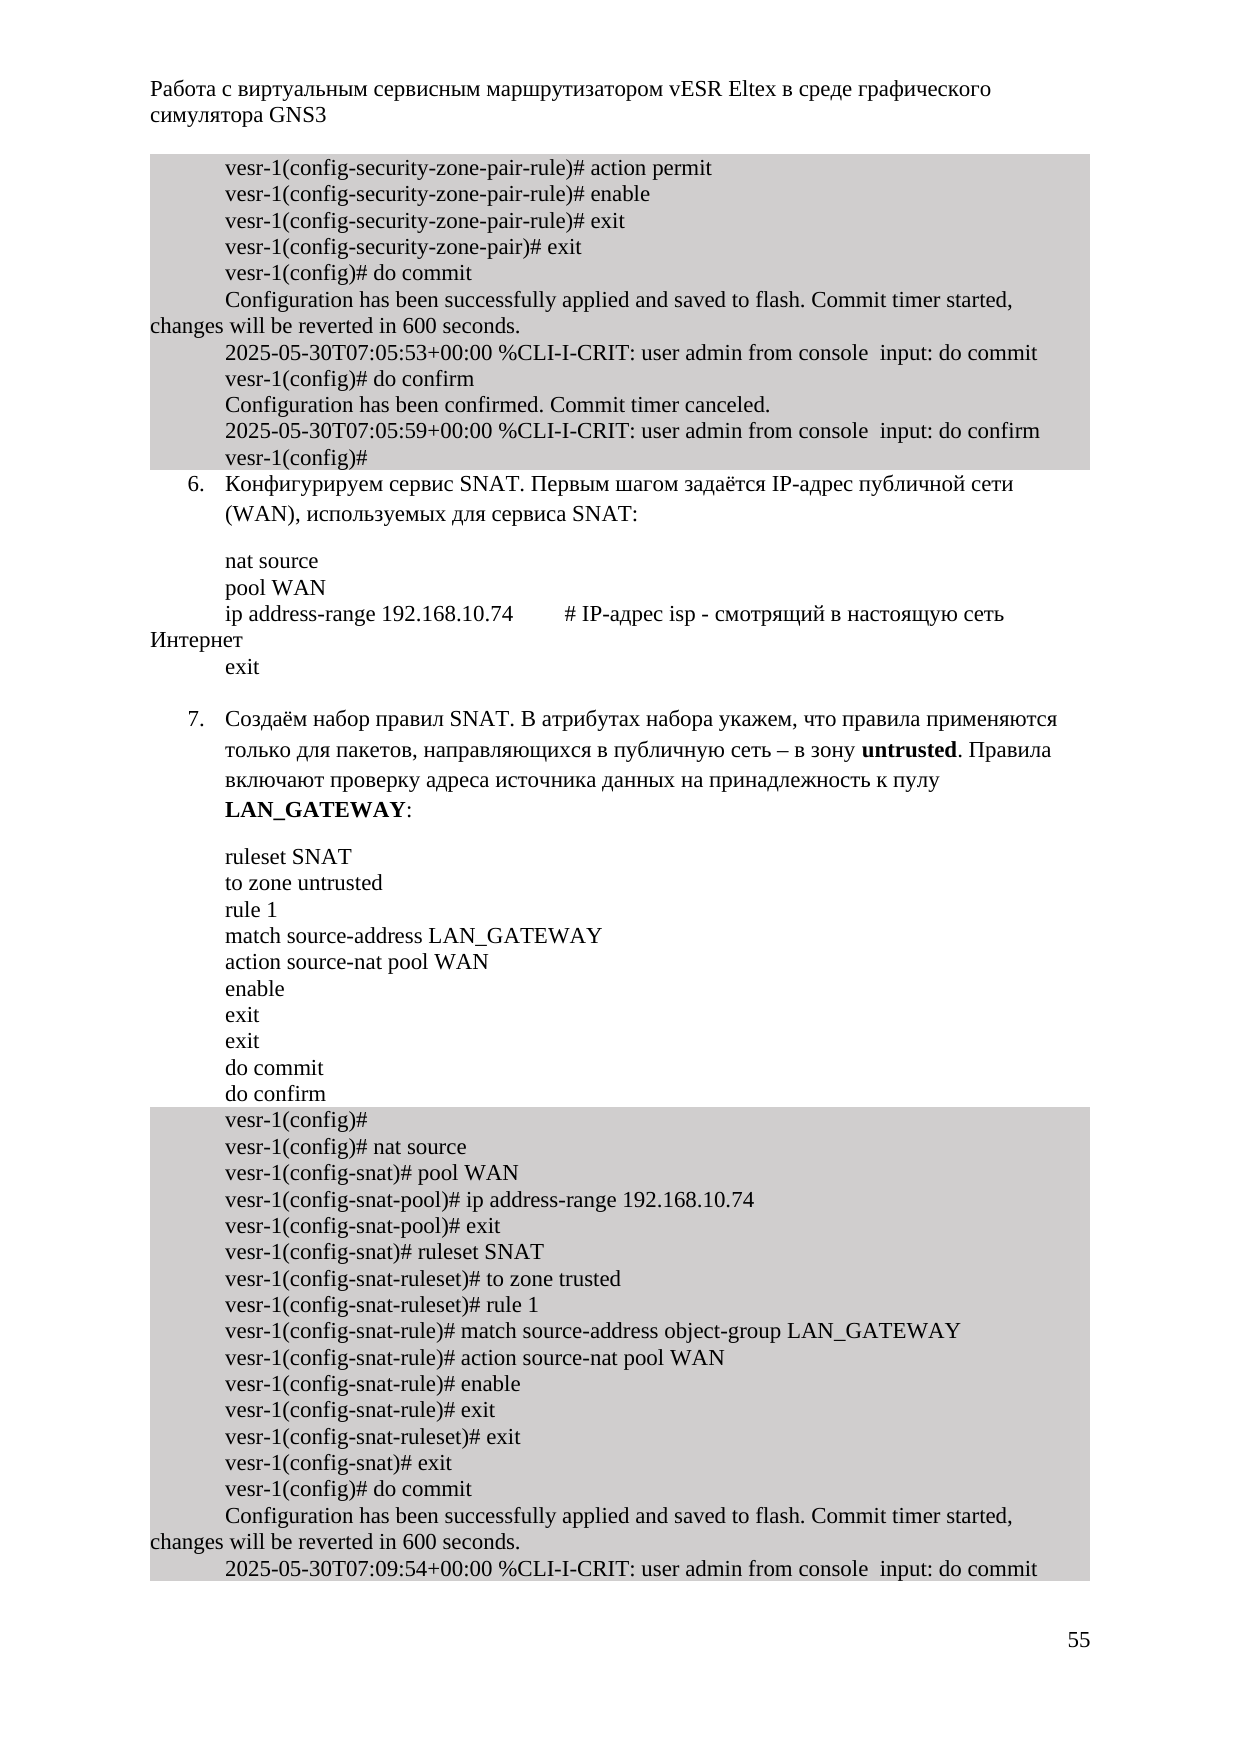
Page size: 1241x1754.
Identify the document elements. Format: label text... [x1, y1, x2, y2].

text vesr-1(config-security-zone-pair-rule)# action permit [150, 154, 1090, 180]
text match source-address LAN_GATEWAY [150, 922, 1090, 948]
text pool WAN [150, 574, 1090, 600]
text vesr-1(config-snat)# pool WAN [150, 1159, 1090, 1186]
text vesr-1(config-snat-ruleset)# exit [150, 1423, 1090, 1449]
text vesr-1(config-snat-rule)# exit [150, 1396, 1090, 1423]
text vesr-1(config)# do commit [150, 259, 1090, 286]
text vesr-1(config)# [150, 444, 1090, 470]
text nat sourсe [150, 547, 1090, 574]
list Создаём набор правил SNAT. В атрибутах набора укажем, что правила применяются только для пакетов, направляющихся в публичную сеть – в зону untrusted. Правила включают проверку адреса источника данных на принадлежность к пулу LAN_GATEWAY: [187, 706, 1090, 822]
text 2025-05-30T07:05:59+00:00 %CLI-I-CRIT: user admin from console input: do confirm [150, 418, 1090, 444]
text Configuration has been successfully applied and saved to flash. Commit timer started, changes will be reverted in 600 seconds. [150, 286, 1090, 338]
text vesr-1(config-snat)# exit [150, 1449, 1090, 1476]
text do commit [150, 1054, 1090, 1080]
list Конфигурируем сервис SNAT. Первым шагом задаётся IP-адрес публичной сети (WAN), используемых для сервиса SNAT: [187, 470, 1090, 527]
text vesr-1(config-snat-pool)# ip address-range 192.168.10.74 [150, 1186, 1090, 1212]
text vesr-1(config-snat)# ruleset SNAT [150, 1238, 1090, 1265]
text exit [150, 653, 1090, 679]
text ruleset SNAT [150, 843, 1090, 869]
text Configuration has been successfully applied and saved to flash. Commit timer started, changes will be reverted in 600 seconds. [150, 1502, 1090, 1554]
text vesr-1(config-snat-pool)# exit [150, 1212, 1090, 1238]
text Configuration has been confirmed. Commit timer canceled. [150, 391, 1090, 418]
text to zone untrusted [150, 869, 1090, 896]
text vesr-1(config-security-zone-pair-rule)# exit [150, 207, 1090, 233]
text vesr-1(config-security-zone-pair)# exit [150, 233, 1090, 259]
text ip address-range 192.168.10.74 # IP-адрес isp - смотрящий в настоящую сеть Интернет [150, 600, 1090, 653]
text vesr-1(config-snat-ruleset)# rule 1 [150, 1291, 1090, 1317]
text do confirm [150, 1080, 1090, 1107]
text vesr-1(config)# [150, 1107, 1090, 1133]
text vesr-1(config)# do confirm [150, 365, 1090, 391]
text vesr-1(config)# do commit [150, 1476, 1090, 1502]
text vesr-1(config-snat-ruleset)# to zone trusted [150, 1265, 1090, 1291]
text vesr-1(config-snat-rule)# enable [150, 1370, 1090, 1396]
text exit [150, 1027, 1090, 1054]
text vesr-1(config-snat-rule)# match source-address object-group LAN_GATEWAY [150, 1317, 1090, 1344]
text vesr-1(config-security-zone-pair-rule)# enable [150, 180, 1090, 207]
text vesr-1(config)# nat source [150, 1133, 1090, 1159]
text action source-nat pool WAN [150, 948, 1090, 975]
text vesr-1(config-snat-rule)# action source-nat pool WAN [150, 1344, 1090, 1370]
text enable [150, 975, 1090, 1001]
text 2025-05-30T07:05:53+00:00 %CLI-I-CRIT: user admin from console input: do commit [150, 338, 1090, 365]
text rule 1 [150, 896, 1090, 922]
text 2025-05-30T07:09:54+00:00 %CLI-I-CRIT: user admin from console input: do commit [150, 1554, 1090, 1581]
text exit [150, 1001, 1090, 1027]
